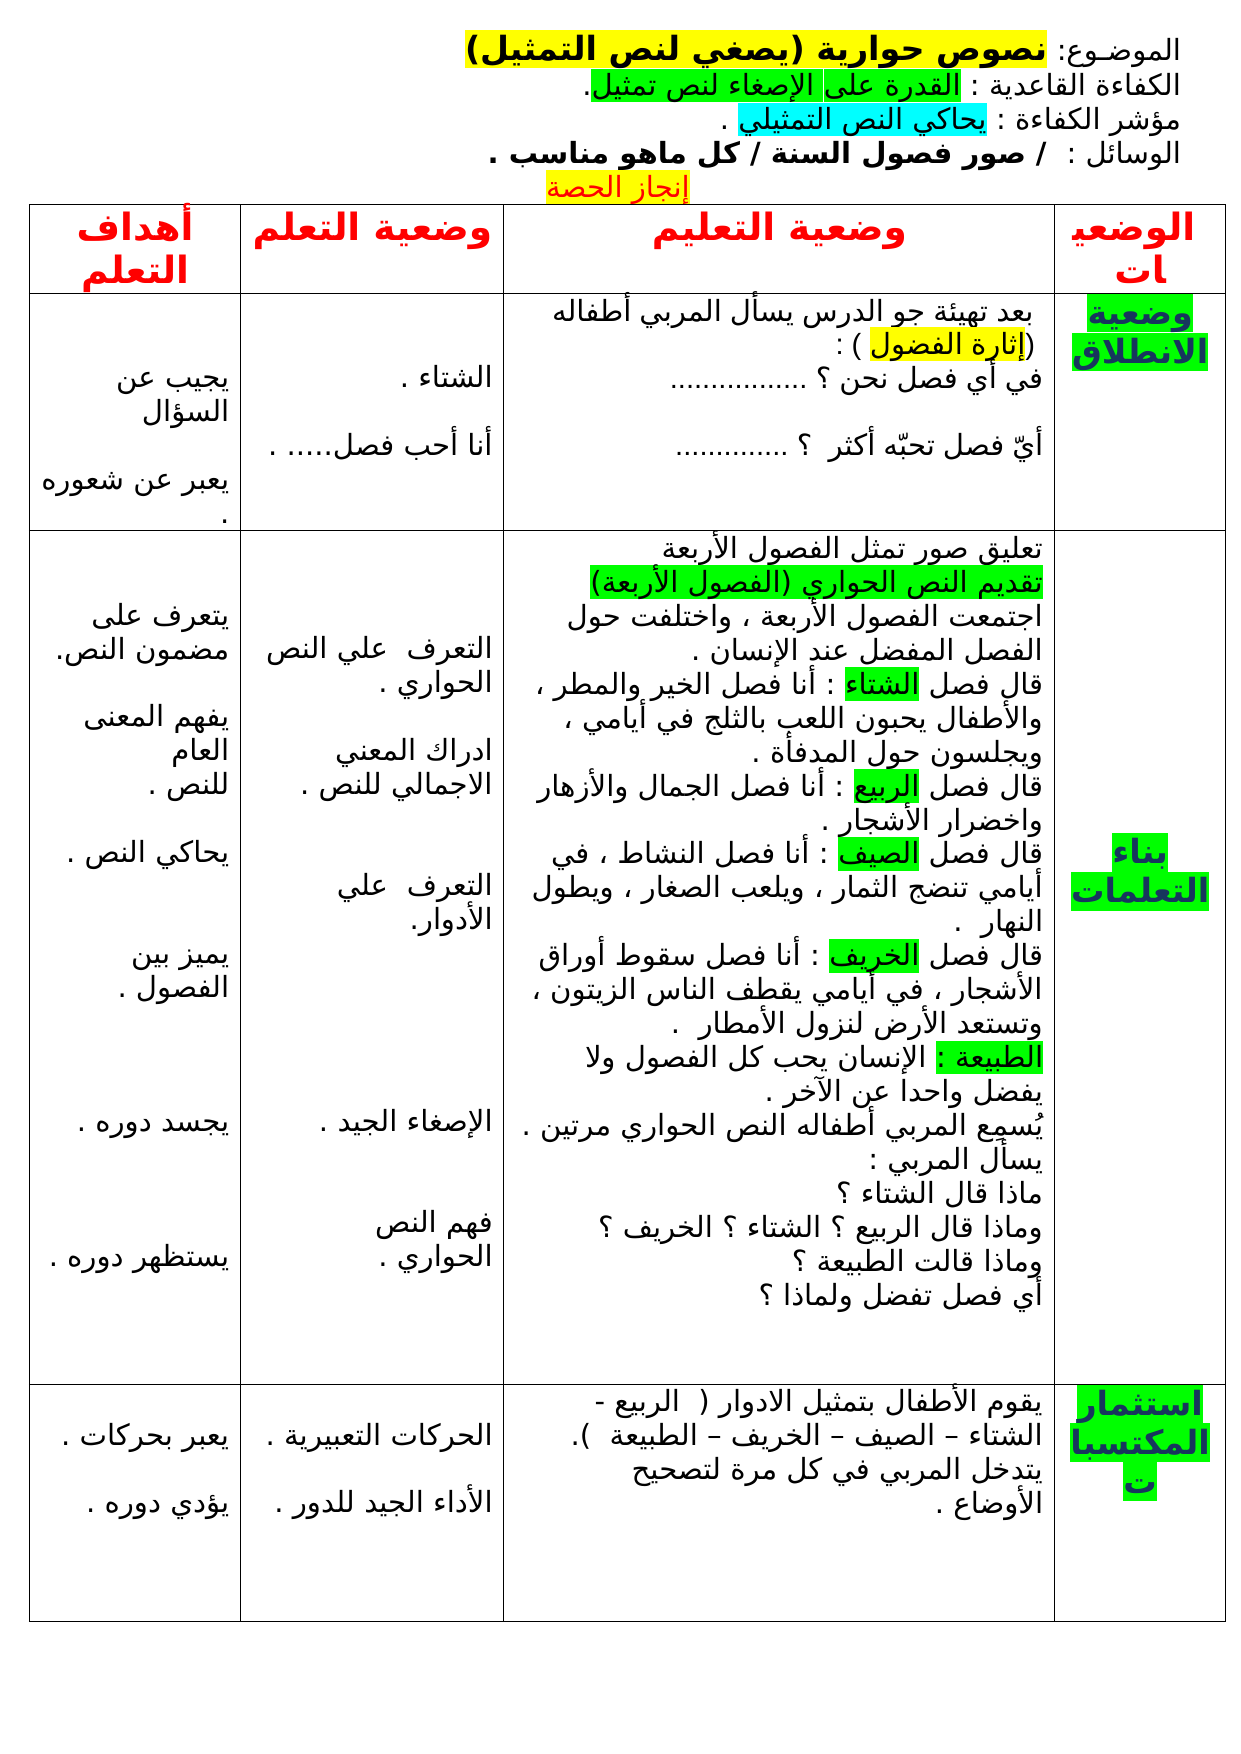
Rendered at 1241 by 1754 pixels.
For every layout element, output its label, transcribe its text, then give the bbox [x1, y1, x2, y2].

table_cell الشتاء . أنا أحب فصل..... . [241, 294, 503, 530]
table_header أهداف التعلم [30, 205, 240, 293]
table_cell استثمار المكتسبات [1055, 1385, 1225, 1621]
table_cell بناء التعلمات [1055, 531, 1225, 1383]
table_cell وضعية الانطلاق [1055, 294, 1225, 530]
text مؤشر الكفاءة : يحاكي النص التمثيلي . [59, 102, 1181, 136]
table_cell يجيب عن السؤال يعبر عن شعوره . [30, 294, 240, 530]
table_header الوضعيات [1055, 205, 1225, 293]
table_cell الحركات التعبيرية . الأداء الجيد للدور . [241, 1385, 503, 1621]
table_cell يتعرف على مضمون النص. يفهم المعنى العام للنص . يحاكي النص . يميز بين الفصول . يجسد دوره . يستظهر دوره . [30, 531, 240, 1383]
table_cell تعليق صور تمثل الفصول الأربعة تقديم النص الحواري (الفصول الأربعة) اجتمعت الفصول الأربعة ، واختلفت حول الفصل المفضل عند الإنسان . قال فصل الشتاء : أنا فصل الخير والمطر ، والأطفال يحبون اللعب بالثلج في أيامي ، ويجلسون حول المدفأة . قال فصل الربيع : أنا فصل الجمال والأزهار واخضرار الأشجار . قال فصل الصيف : أنا فصل النشاط ، في أيامي تنضج الثمار ، ويلعب الصغار ، ويطول النهار . قال فصل الخريف : أنا فصل سقوط أوراق الأشجار ، في أيامي يقطف الناس الزيتون ، وتستعد الأرض لنزول الأمطار . الطبيعة : الإنسان يحب كل الفصول ولا يفضل واحدا عن الآخر . يُسمِع المربي أطفاله النص الحواري مرتين . يسأل المربي : ماذا قال الشتاء ؟ وماذا قال الربيع ؟ الشتاء ؟ الخريف ؟ وماذا قالت الطبيعة ؟ أي فصل تفضل ولماذا ؟ [504, 531, 1054, 1383]
table_cell يعبر بحركات . يؤدي دوره . [30, 1385, 240, 1621]
text الوسائل : / صور فصول السنة / كل ماهو مناسب . إنجاز الحصة [59, 136, 1181, 204]
table_cell بعد تهيئة جو الدرس يسأل المربي أطفاله (إثارة الفضول ) : في أي فصل نحن ؟ ................. أيّ فصل تحبّه أكثر ؟ .............. [504, 294, 1054, 530]
table_cell يقوم الأطفال بتمثيل الادوار ( الربيع - الشتاء – الصيف – الخريف – الطبيعة ). يتدخل المربي في كل مرة لتصحيح الأوضاع . [504, 1385, 1054, 1621]
table_header وضعية التعلم [241, 205, 503, 293]
table_header وضعية التعليم [504, 205, 1054, 293]
table_cell التعرف علي النص الحواري . ادراك المعني الاجمالي للنص . التعرف علي الأدوار. الإصغاء الجيد . فهم النص الحواري . [241, 531, 503, 1383]
text الموضـوع: نصوص حوارية (يصغي لنص التمثيل) الكفاءة القاعدية : القدرة على الإصغاء لنص تمثيل. [59, 29, 1181, 102]
